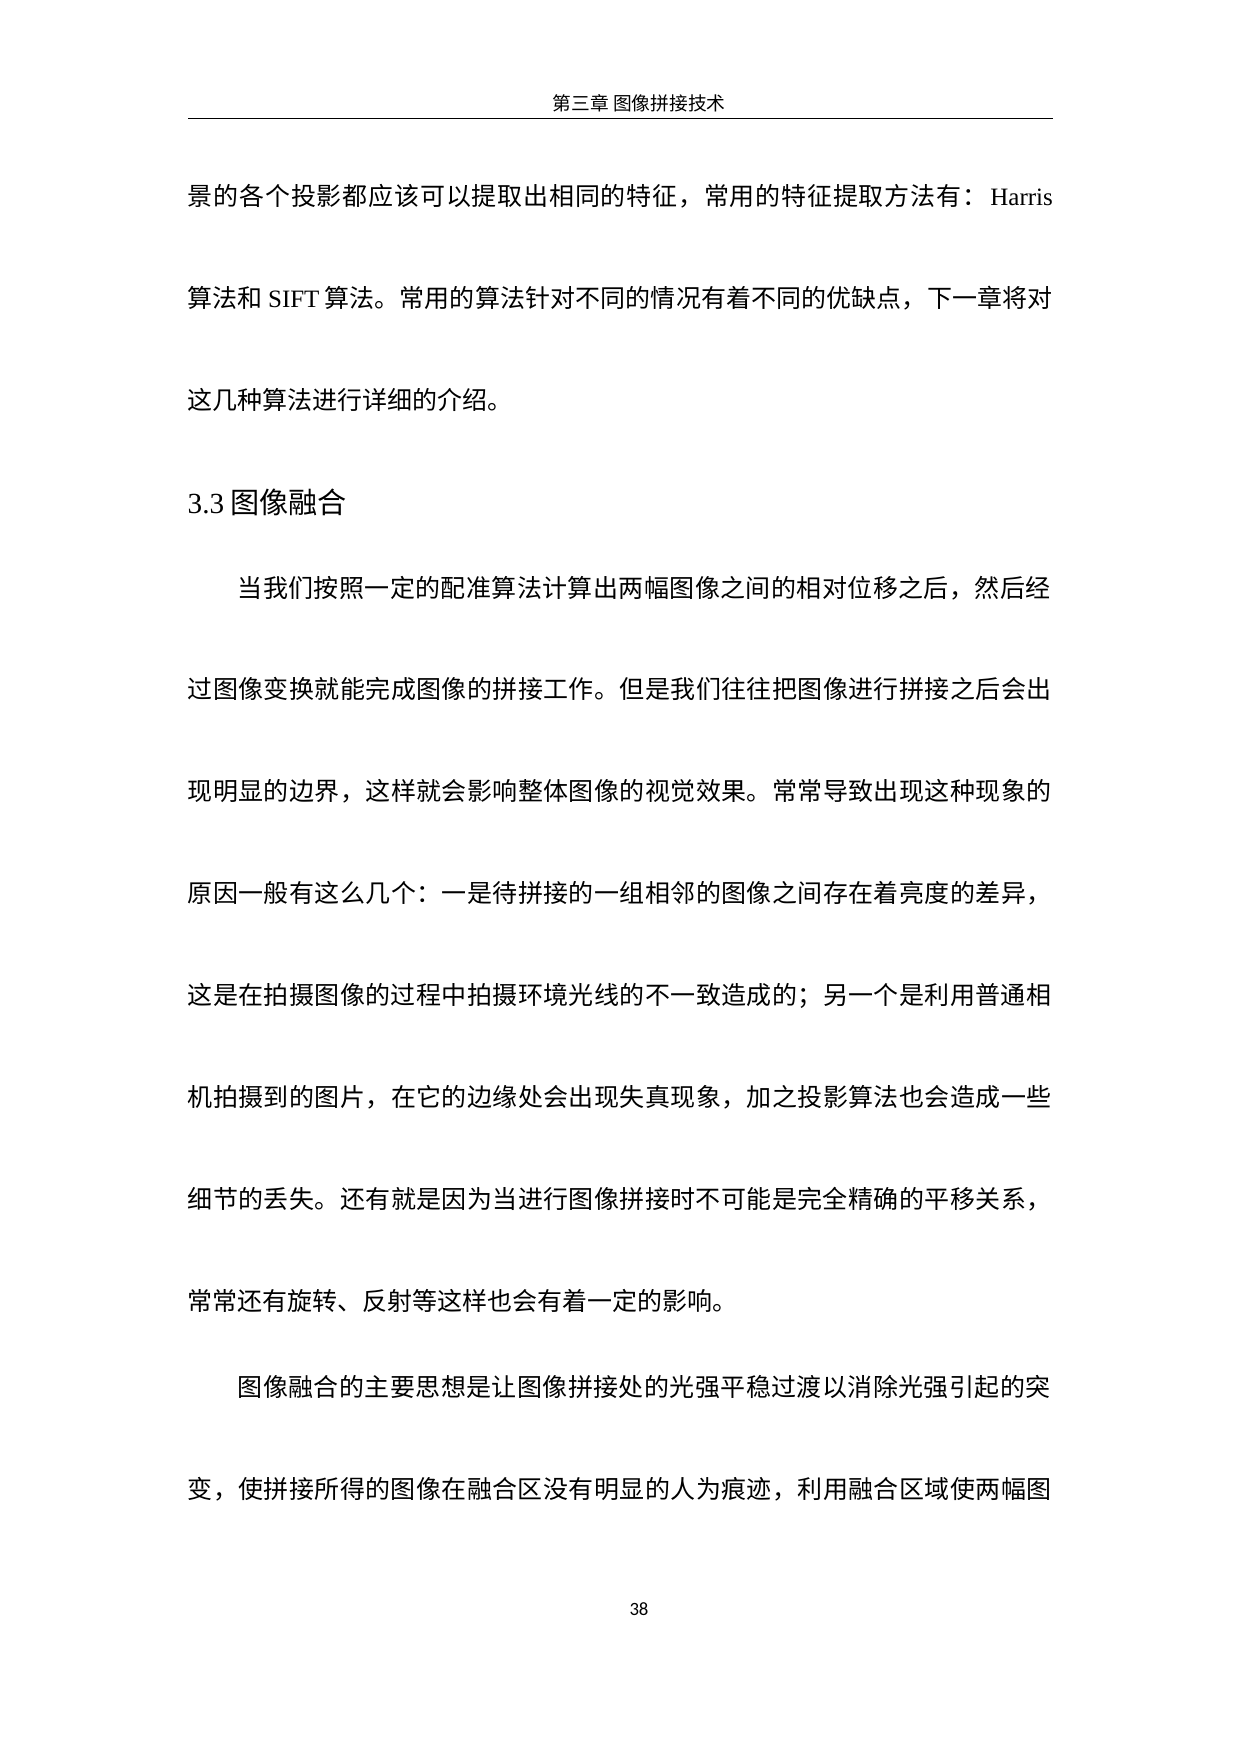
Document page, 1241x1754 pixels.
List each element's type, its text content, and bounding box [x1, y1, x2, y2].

text 当我们按照一定的配准算法计算出两幅图像之间的相对位移之后，然后经过图像变换就能完成图像的拼接工作。但是我们往往把图像进行拼接之后会出现明显的边界，这样就会影响整体图像的视觉效果。常常导致出现这种现象的原因一般有这么几个：一是待拼接的一组相邻的图像之间存在着亮度的差异，这是在拍摄图像的过程中拍摄环境光线的不一致造成的；另一个是利用普通相机拍摄到的图片，在它的边缘处会出现失真现象，加之投影算法也会造成一些细节的丢失。还有就是因为当进行图像拼接时不可能是完全精确的平移关系，常常还有旋转、反射等这样也会有着一定的影响。 [187, 552, 1053, 1333]
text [187, 1351, 1053, 1521]
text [187, 161, 1053, 432]
text 3.3图像融合 [187, 467, 1053, 535]
